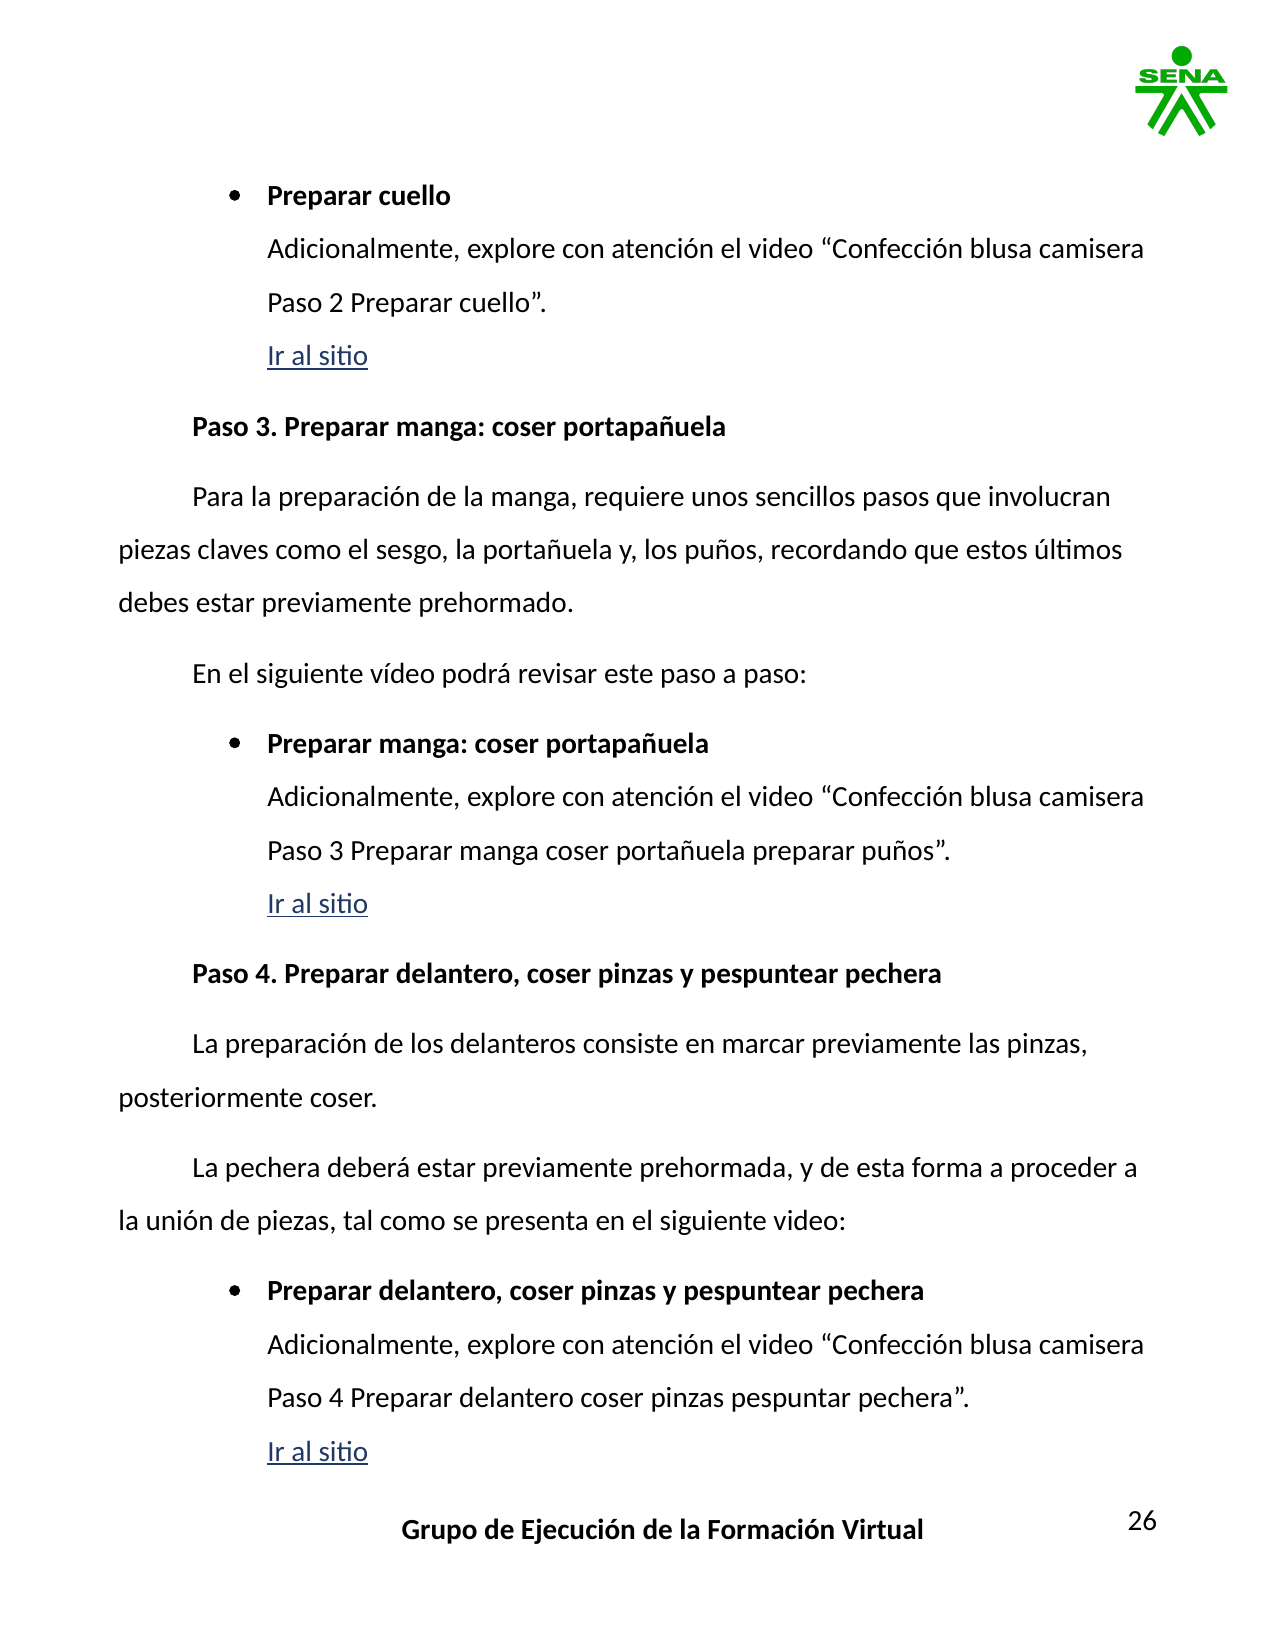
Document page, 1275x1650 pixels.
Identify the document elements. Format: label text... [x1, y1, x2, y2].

text Paso 3. Preparar manga: coser portapañuela [118, 408, 1157, 443]
text En el siguiente vídeo podrá revisar este paso a paso: [118, 655, 1157, 690]
list Adicionalmente, explore con atención el video “Confección blusa camisera Paso 3 Preparar manga coser portañuela preparar puños”. [267, 778, 1157, 867]
text La pechera deberá estar previamente prehormada, y de esta forma a proceder a la unión de piezas, tal como se presenta en el siguiente video: [118, 1149, 1157, 1238]
text Para la preparación de la manga, requiere unos sencillos pasos que involucran piezas claves como el sesgo, la portañuela y, los puños, recordando que estos últimos debes estar previamente prehormado. [118, 478, 1157, 620]
list Preparar delantero, coser pinzas y pespuntear pechera [229, 1272, 1157, 1308]
text Paso 4. Preparar delantero, coser pinzas y pespuntear pechera [118, 955, 1157, 991]
list Ir al sitio [267, 885, 1157, 921]
list Ir al sitio [267, 337, 1157, 373]
text La preparación de los delanteros consiste en marcar previamente las pinzas, posteriormente coser. [118, 1025, 1157, 1114]
list Preparar cuello [229, 177, 1157, 213]
list Adicionalmente, explore con atención el video “Confección blusa camisera Paso 4 Preparar delantero coser pinzas pespuntar pechera”. [267, 1326, 1157, 1415]
list Adicionalmente, explore con atención el video “Confección blusa camisera Paso 2 Preparar cuello”. [267, 231, 1157, 320]
picture [1135, 46, 1228, 136]
list Ir al sitio [267, 1433, 1157, 1468]
list Preparar manga: coser portapañuela [229, 725, 1157, 760]
